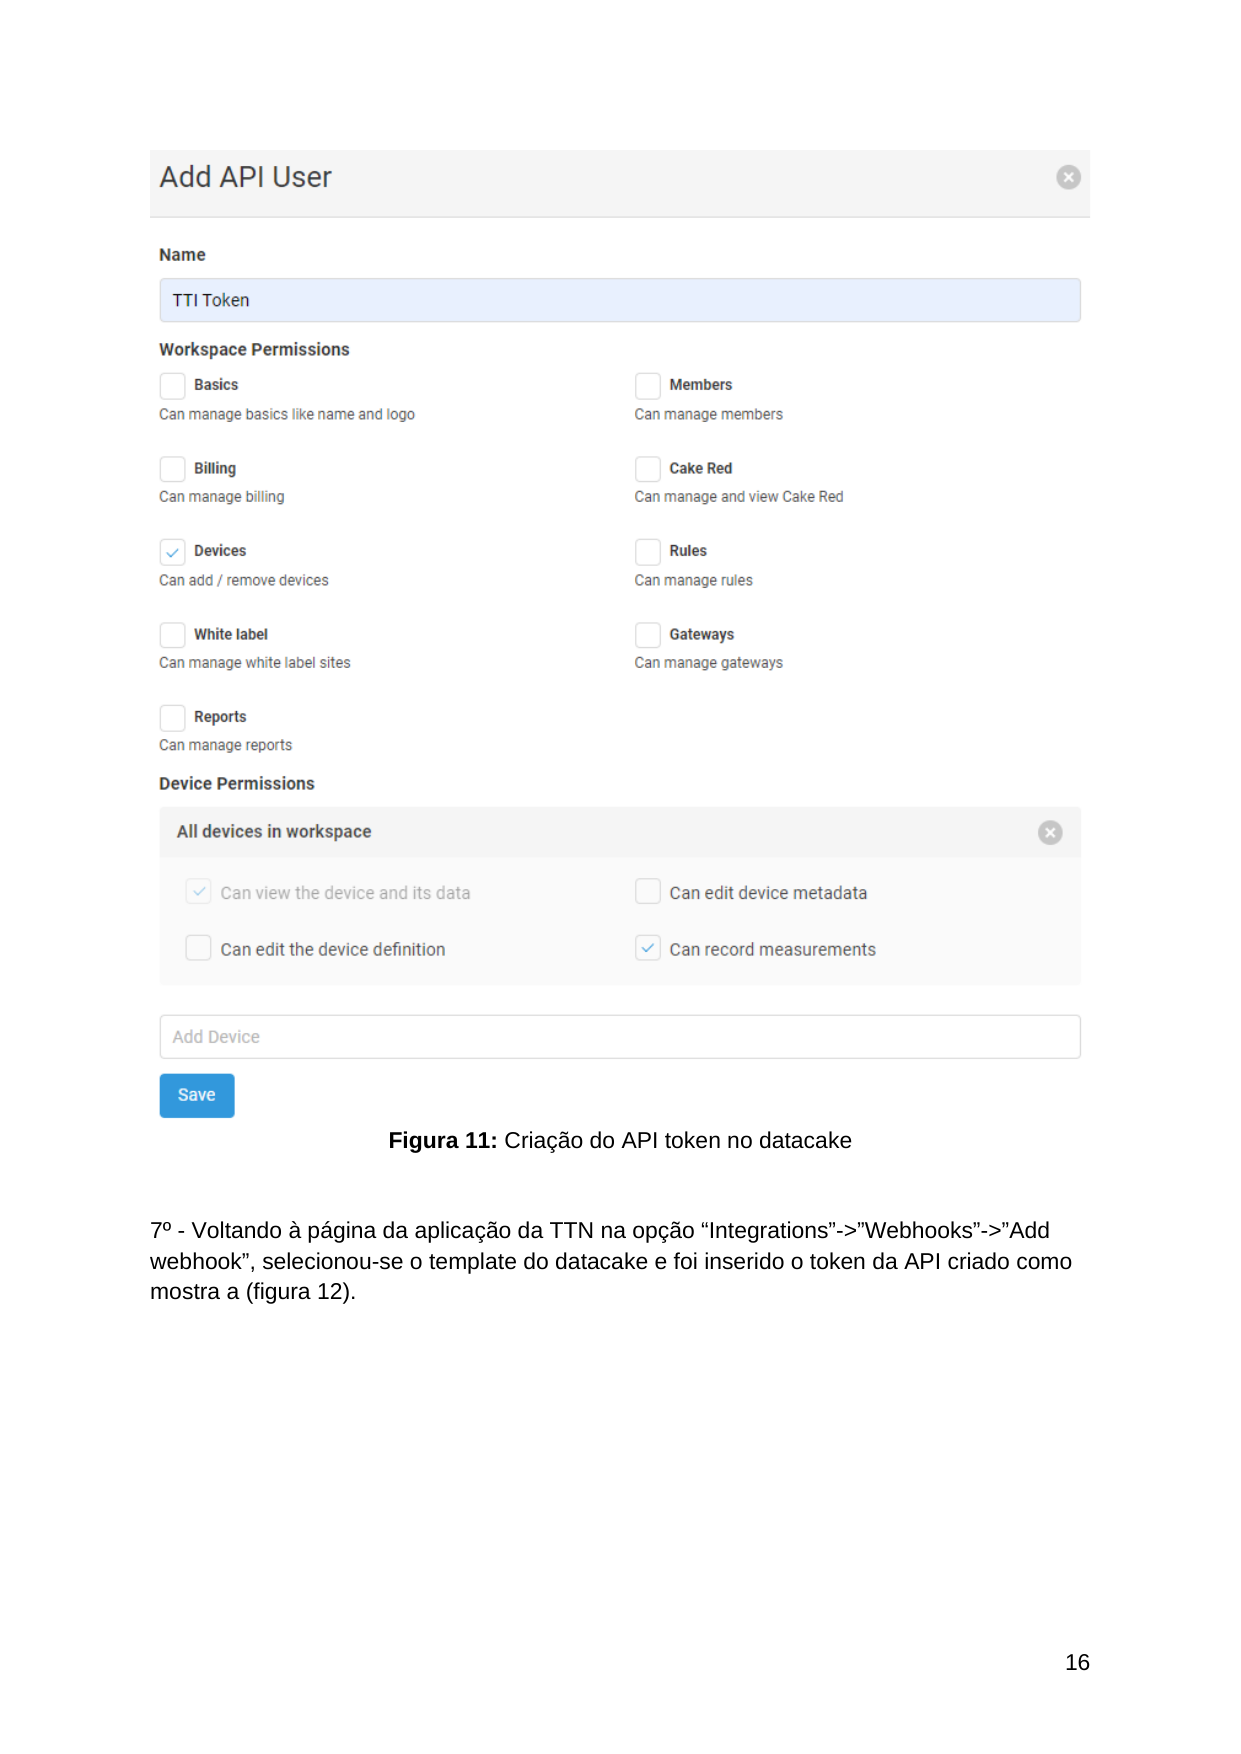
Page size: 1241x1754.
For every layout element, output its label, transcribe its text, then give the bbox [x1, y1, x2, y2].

text Figura 11: Criação do API token no datacake [150, 1127, 1090, 1153]
picture [150, 150, 1091, 1123]
text 7º - Voltando à página da aplicação da TTN na opção “Integrations”->”Webhooks”->”Add webhook”, selecionou-se o template do datacake e foi inserido o token da API criado como mostra a (figura 12). [150, 1217, 1090, 1304]
